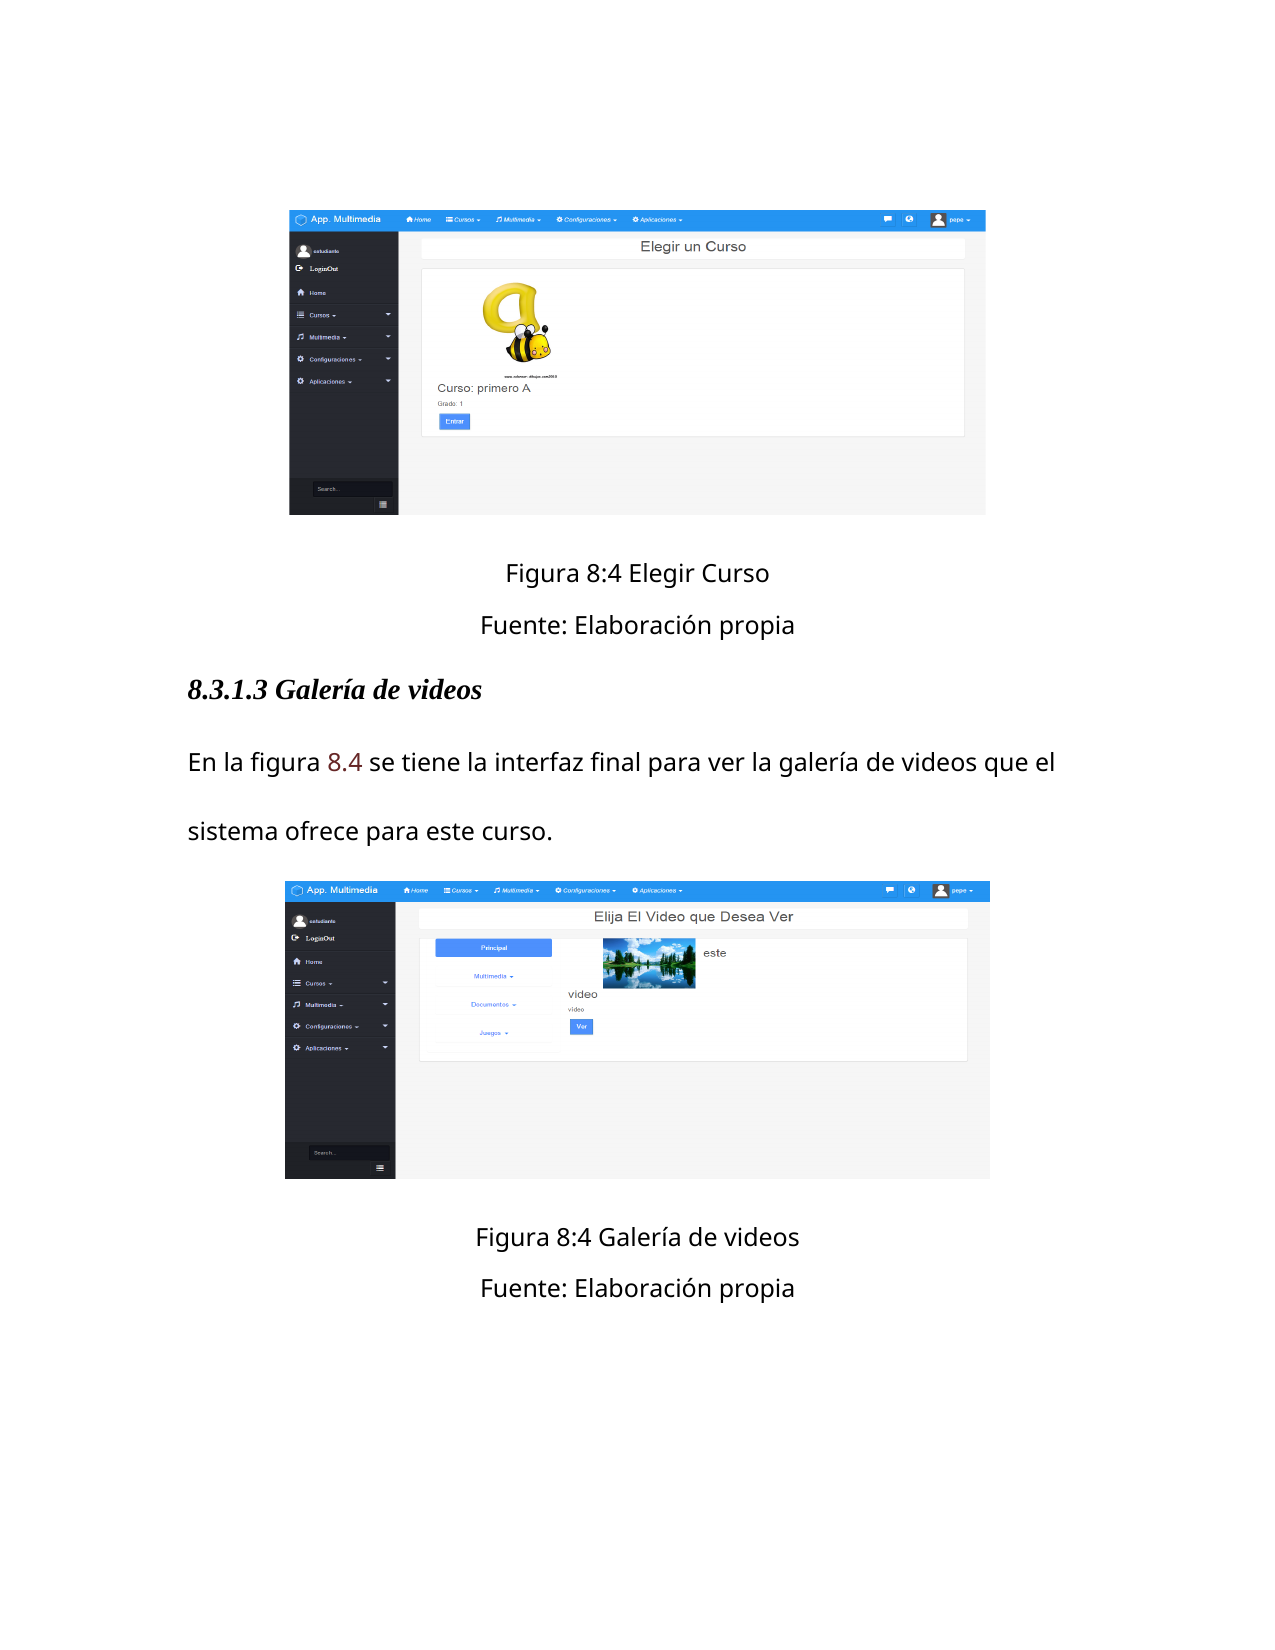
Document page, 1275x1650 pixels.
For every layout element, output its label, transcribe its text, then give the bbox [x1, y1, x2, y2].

text Fuente: Elaboración propia [187, 608, 1087, 642]
text Fuente: Elaboración propia [187, 1271, 1087, 1305]
subtitle 8.3.1.3 Galería de videos [187, 672, 1087, 705]
text Figura 8:4 Galería de videos [187, 1219, 1087, 1253]
text En la figura 8.4 se tiene la interfaz final para ver la galería de videos que el sistema ofrece para este curso. [187, 745, 1087, 847]
